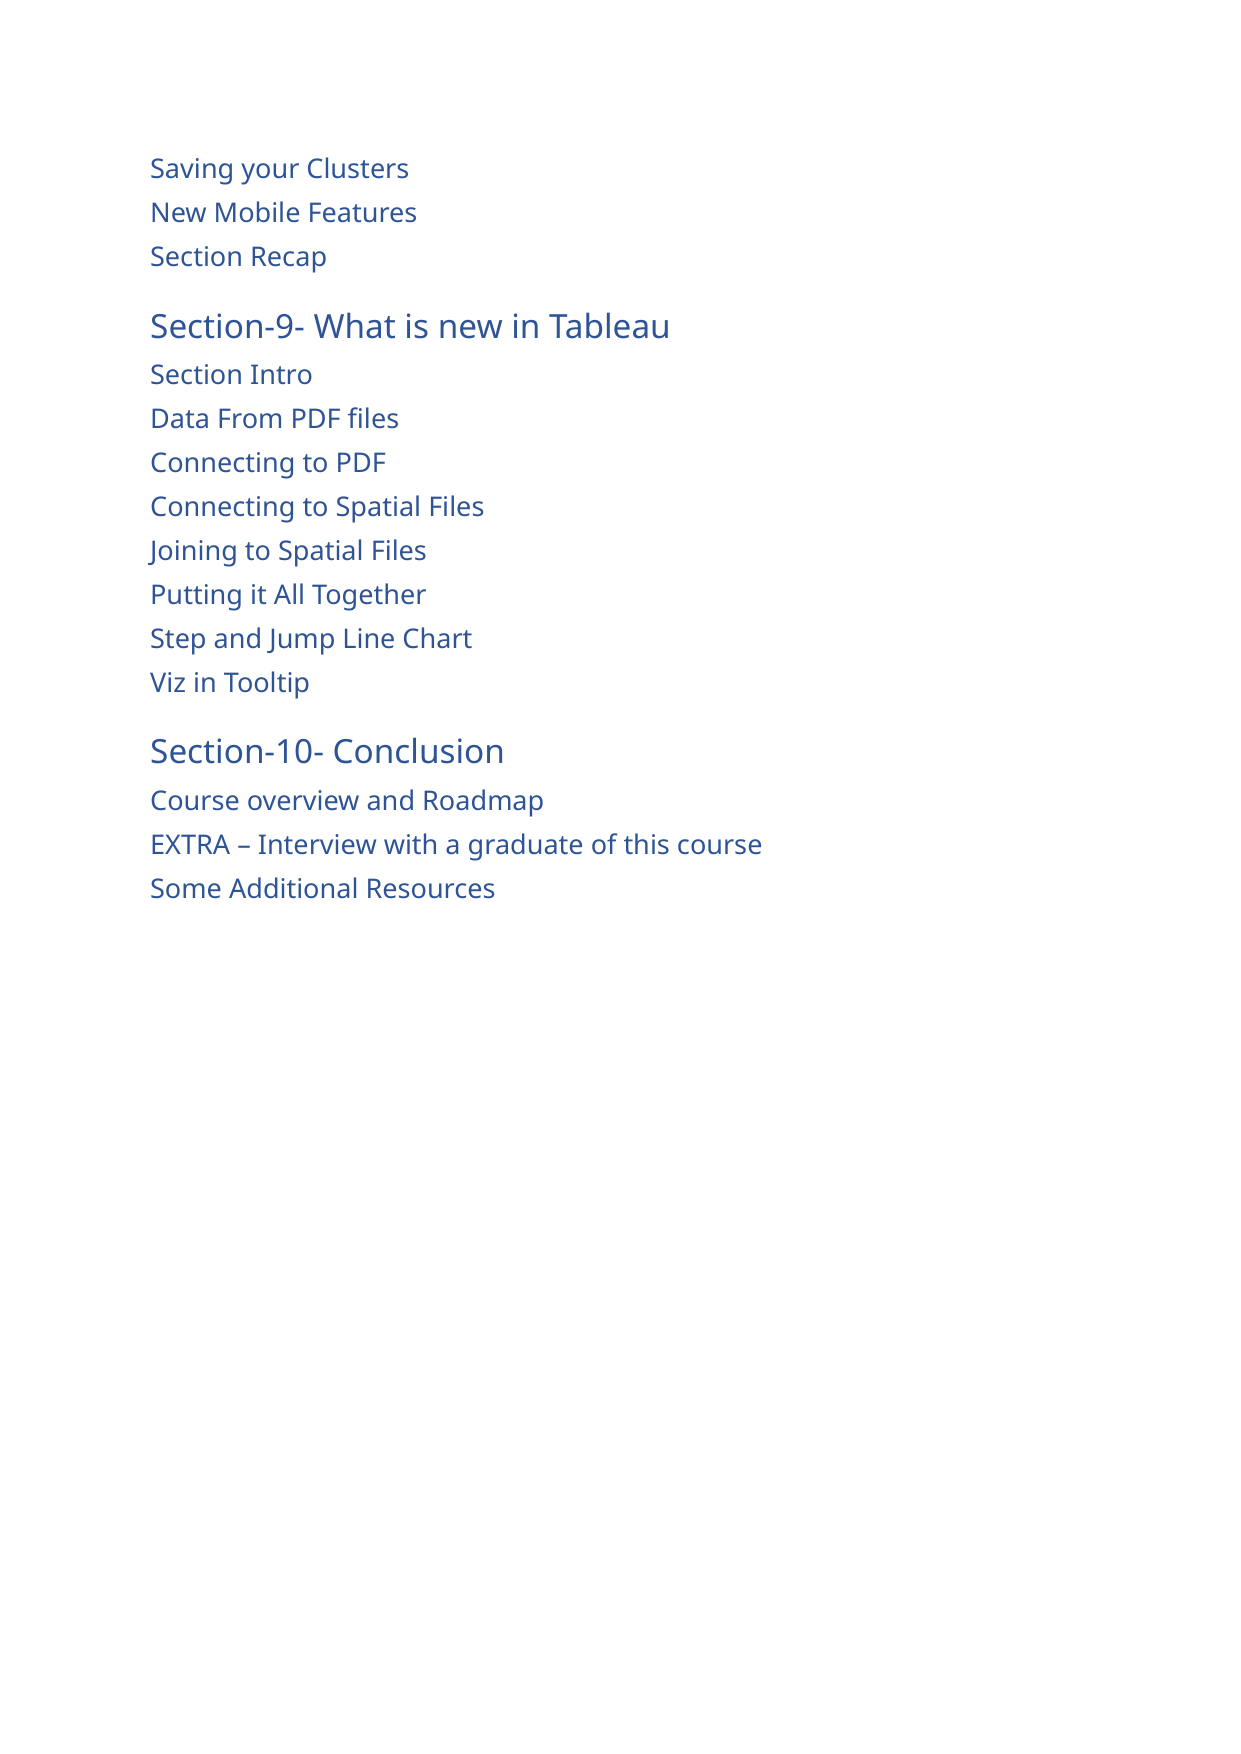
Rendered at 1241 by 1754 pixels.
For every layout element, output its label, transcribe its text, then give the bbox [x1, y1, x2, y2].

subtitle Data From PDF files [150, 400, 1090, 437]
subtitle Connecting to PDF [150, 444, 1090, 481]
subtitle Putting it All Together [150, 576, 1090, 612]
subtitle Viz in Tooltip [150, 663, 1090, 700]
subtitle Step and Jump Line Chart [150, 619, 1090, 656]
subtitle Connecting to Spatial Files [150, 488, 1090, 524]
subtitle Section-9- What is new in Tableau [150, 303, 1090, 348]
subtitle Section Recap [150, 238, 1090, 275]
subtitle Some Additional Resources [150, 869, 1090, 906]
subtitle Joining to Spatial Files [150, 532, 1090, 568]
subtitle Section-10- Conclusion [150, 728, 1090, 774]
subtitle Saving your Clusters [150, 150, 1090, 187]
subtitle Section Intro [150, 356, 1090, 393]
subtitle New Mobile Features [150, 194, 1090, 231]
subtitle Course overview and Roadmap [150, 781, 1090, 818]
subtitle EXTRA – Interview with a graduate of this course [150, 825, 1090, 862]
